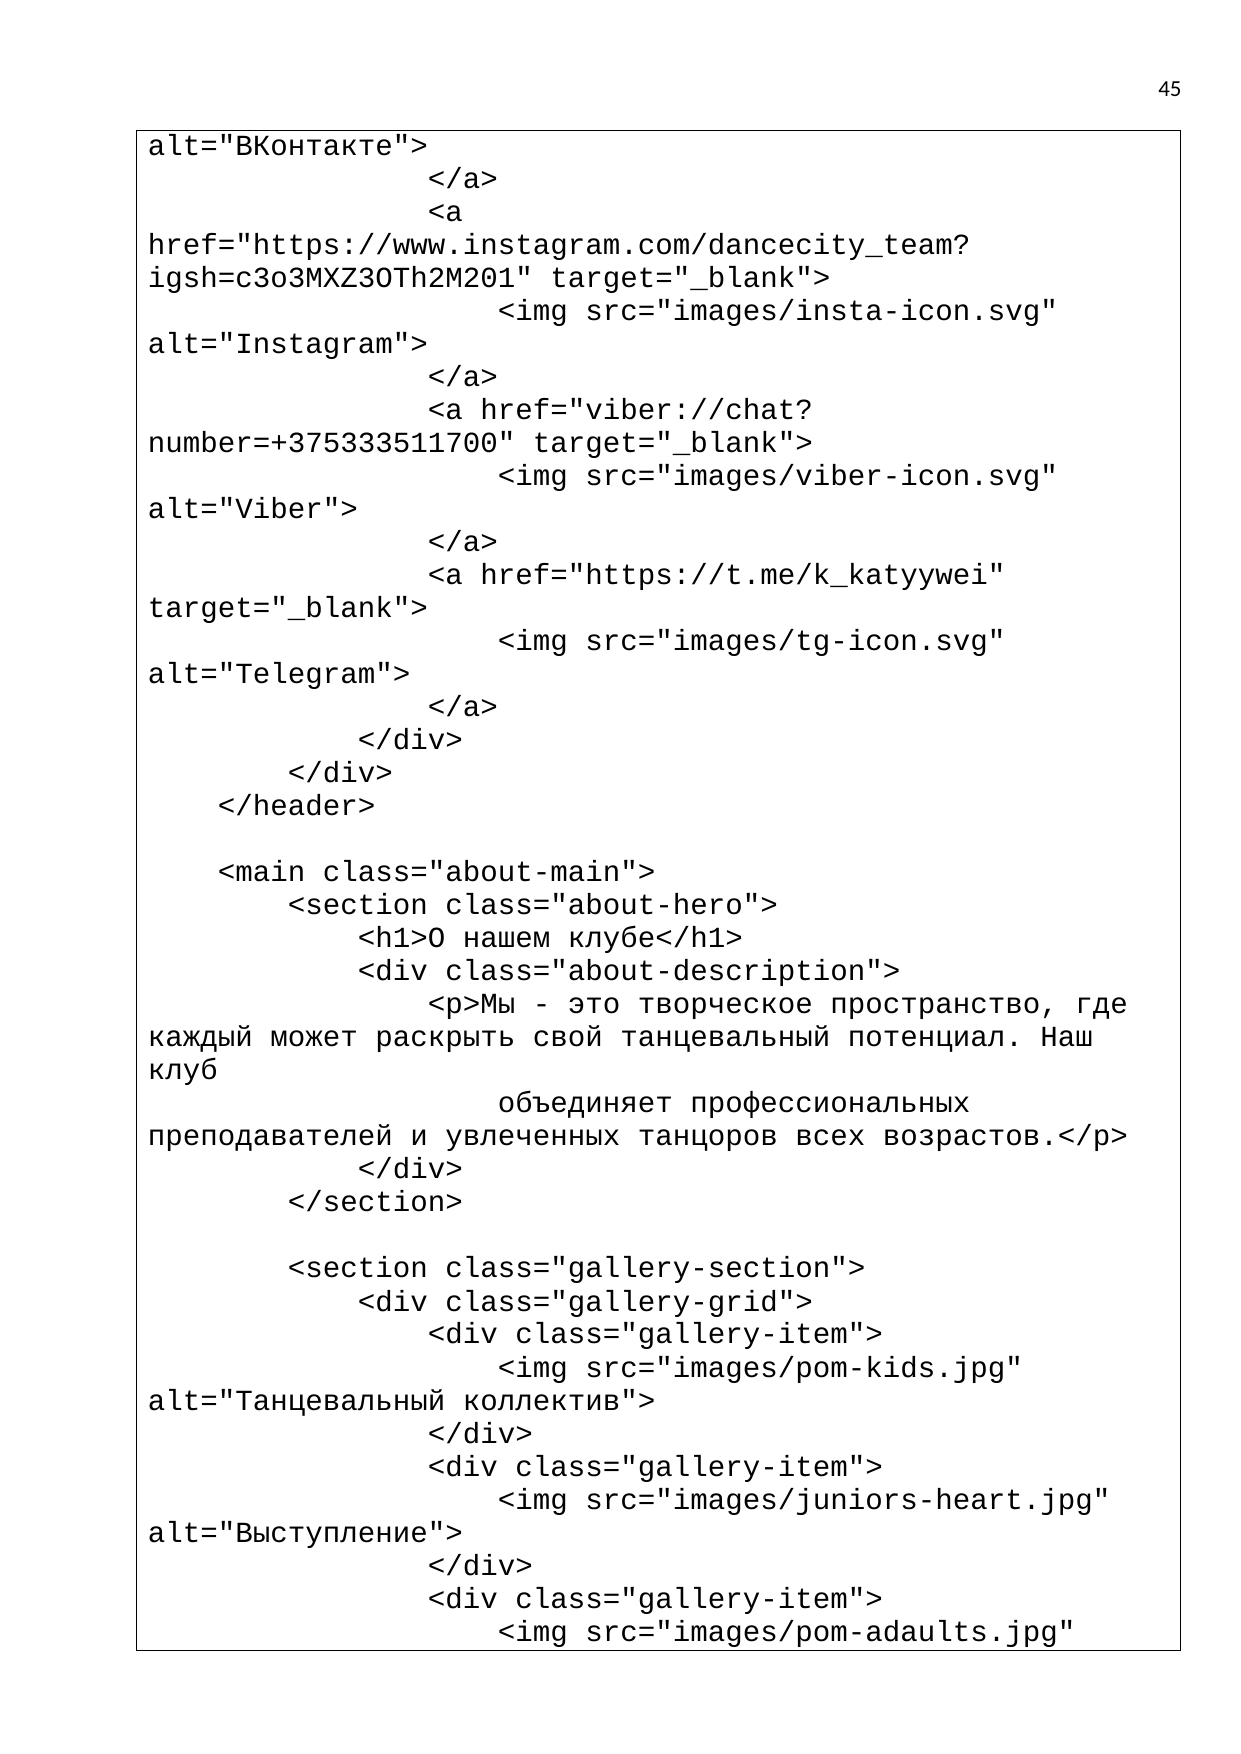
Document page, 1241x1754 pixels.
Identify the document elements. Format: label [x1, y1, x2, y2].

table_header [137, 131, 1180, 1650]
